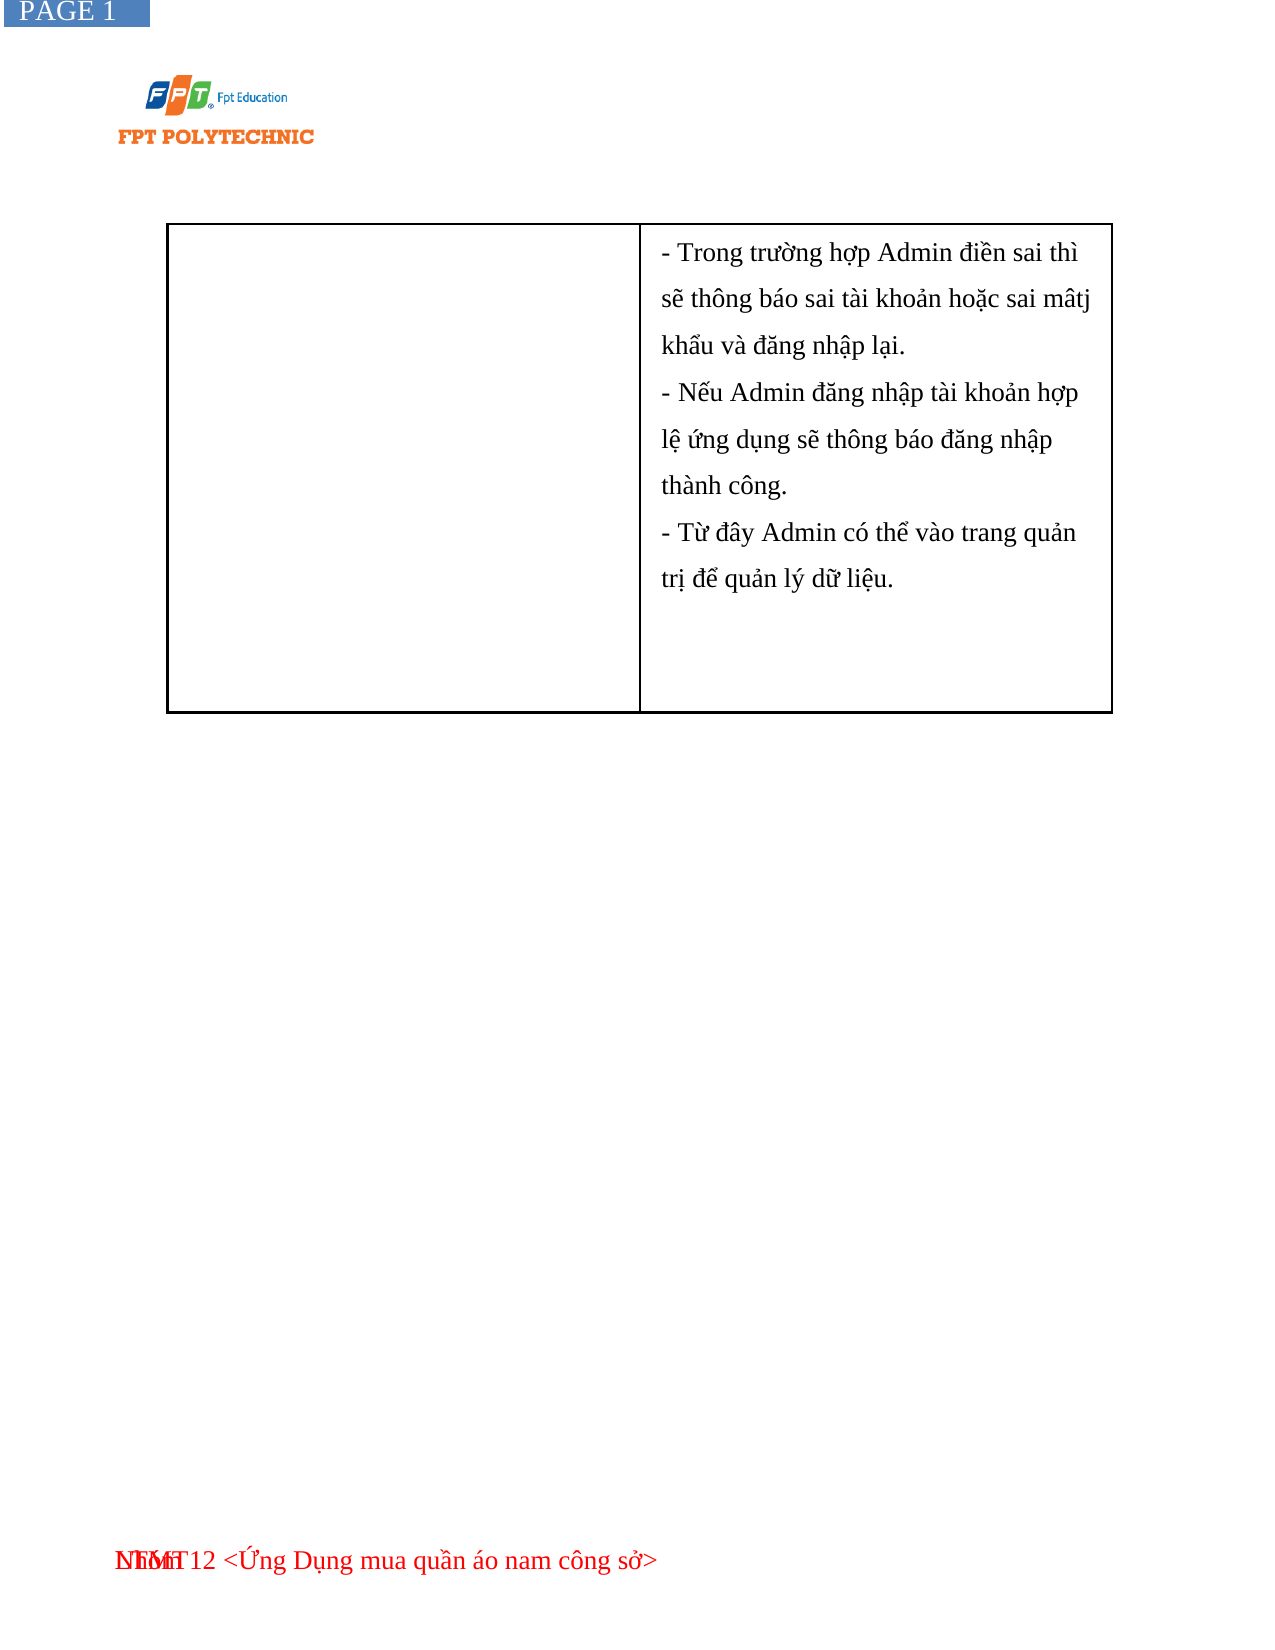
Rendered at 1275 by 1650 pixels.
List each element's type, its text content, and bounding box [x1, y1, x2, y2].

picture [118, 75, 314, 144]
table_header Trong trường hợp Admin điền sai thì sẽ thông báo sai tài khoản hoặc sai mâtj khẩu và đăng nhập lại. Nếu Admin đăng nhập tài khoản hợp lệ ứng dụng sẽ thông báo đăng nhập thành công. Từ đây Admin có thể vào trang quản trị để quản lý dữ liệu. [641, 225, 1111, 711]
table_header [169, 225, 639, 711]
